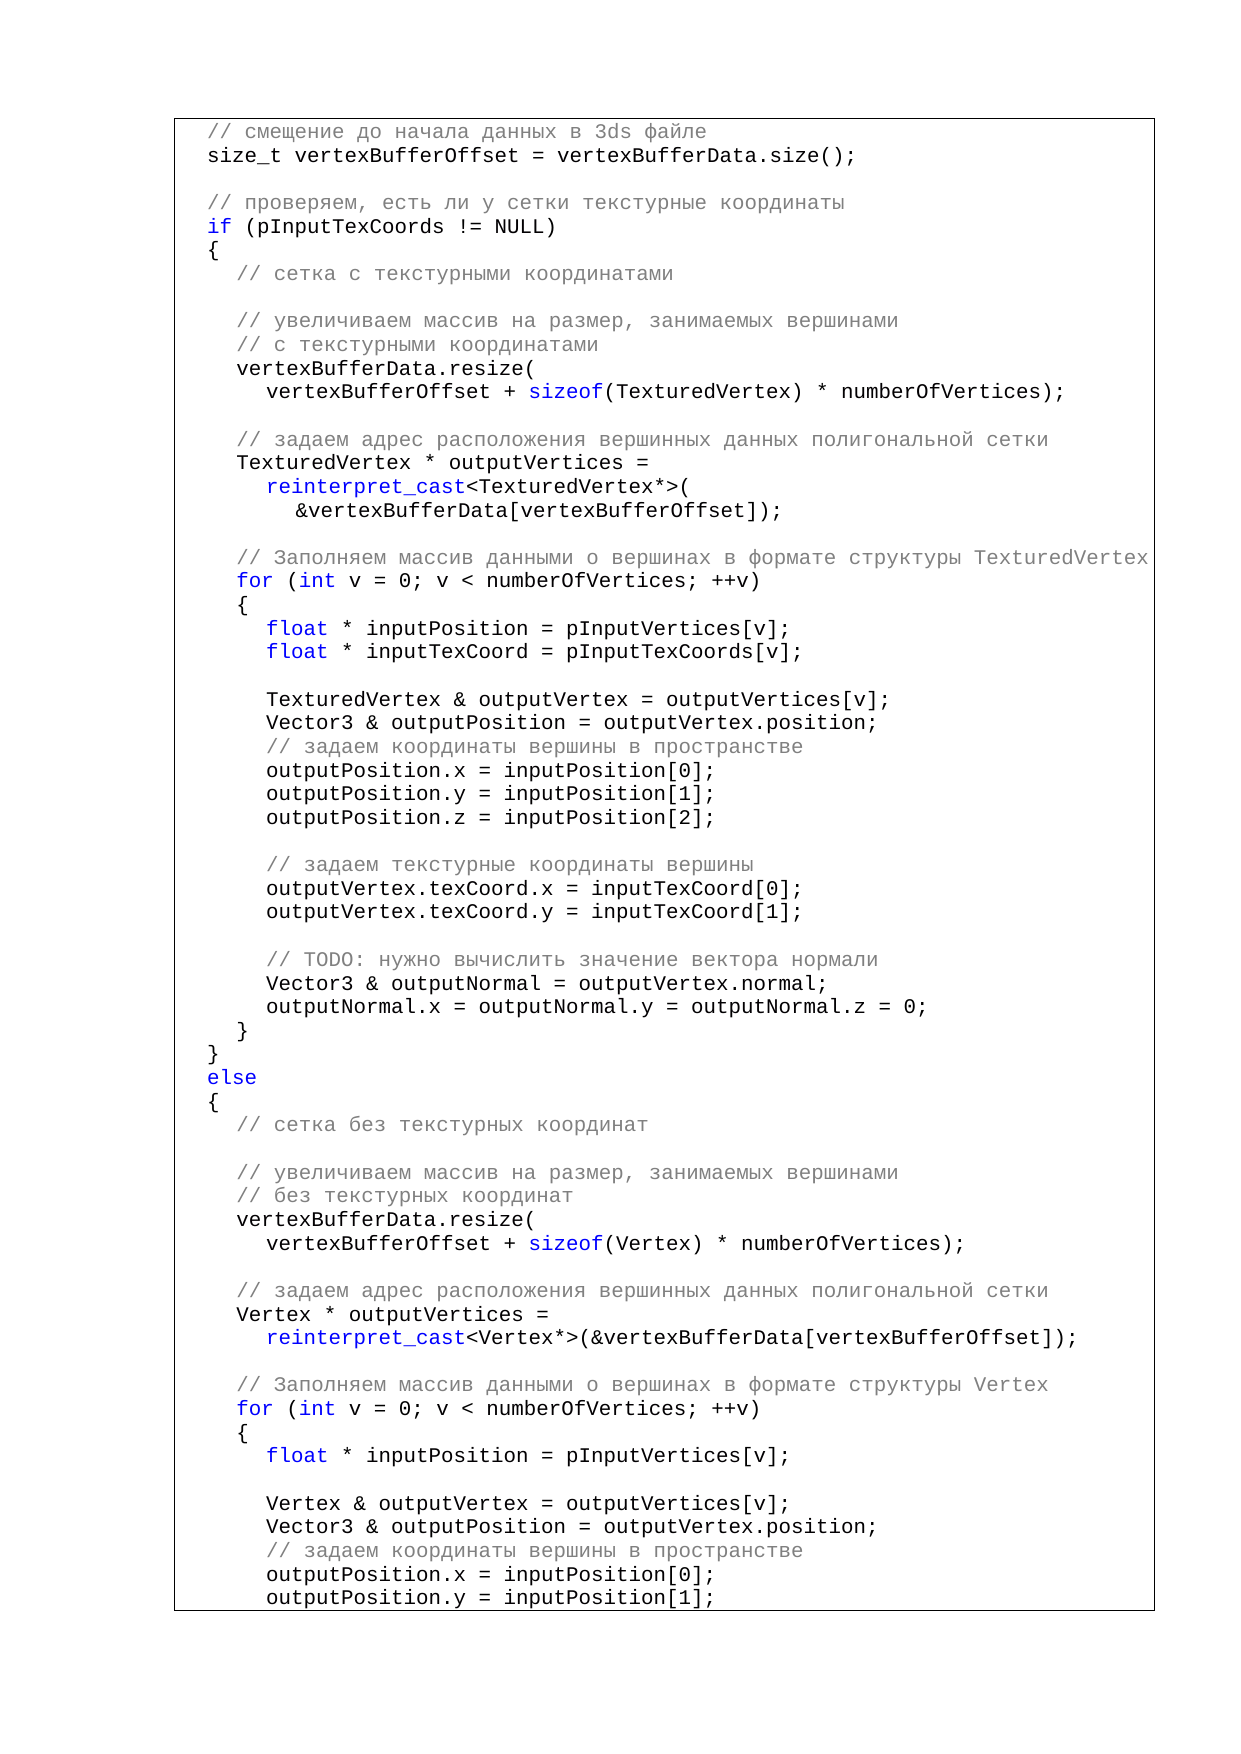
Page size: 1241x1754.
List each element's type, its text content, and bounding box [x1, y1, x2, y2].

text // Заполняем массив данными о вершинах в формате структуры TexturedVertex [177, 547, 1152, 571]
text outputVertex.texCoord.x = inputTexCoord[0]; [177, 878, 1152, 902]
text // без текстурных координат [177, 1185, 1152, 1209]
text outputPosition.x = inputPosition[0]; [177, 1564, 1152, 1587]
text } [177, 1043, 1152, 1067]
text // увеличиваем массив на размер, занимаемых вершинами [177, 310, 1152, 334]
text // с текстурными координатами [177, 334, 1152, 358]
text vertexBufferData.resize( [177, 358, 1152, 381]
text TexturedVertex & outputVertex = outputVertices[v]; [177, 689, 1152, 712]
text // TODO: нужно вычислить значение вектора нормали [177, 949, 1152, 972]
text // проверяем, есть ли у сетки текстурные координаты [177, 192, 1152, 216]
text vertexBufferOffset + sizeof(Vertex) * numberOfVertices); [177, 1233, 1152, 1256]
text float * inputPosition = pInputVertices[v]; [177, 1445, 1152, 1469]
text Vertex & outputVertex = outputVertices[v]; [177, 1493, 1152, 1516]
text // увеличиваем массив на размер, занимаемых вершинами [177, 1162, 1152, 1185]
text { [177, 1091, 1152, 1114]
text size_t vertexBufferOffset = vertexBufferData.size(); [177, 145, 1152, 168]
text Vector3 & outputNormal = outputVertex.normal; [177, 972, 1152, 996]
text float * inputPosition = pInputVertices[v]; [177, 618, 1152, 641]
text if (pInputTexCoords != NULL) [177, 216, 1152, 239]
text for (int v = 0; v < numberOfVertices; ++v) [177, 571, 1152, 594]
text outputNormal.x = outputNormal.y = outputNormal.z = 0; [177, 996, 1152, 1020]
text Vertex * outputVertices = [177, 1303, 1152, 1327]
text // задаем адрес расположения вершинных данных полигональной сетки [177, 429, 1152, 452]
text Vector3 & outputPosition = outputVertex.position; [177, 712, 1152, 736]
text { [177, 1422, 1152, 1445]
text { [177, 239, 1152, 263]
text // задаем координаты вершины в пространстве [177, 736, 1152, 760]
text // Заполняем массив данными о вершинах в формате структуры Vertex [177, 1374, 1152, 1398]
text &vertexBufferData[vertexBufferOffset]); [177, 499, 1152, 523]
text // задаем адрес расположения вершинных данных полигональной сетки [177, 1280, 1152, 1303]
text vertexBufferData.resize( [177, 1209, 1152, 1233]
text for (int v = 0; v < numberOfVertices; ++v) [177, 1398, 1152, 1422]
text // сетка с текстурными координатами [177, 263, 1152, 287]
text // сетка без текстурных координат [177, 1114, 1152, 1138]
text outputPosition.x = inputPosition[0]; [177, 760, 1152, 783]
text // задаем координаты вершины в пространстве [177, 1540, 1152, 1564]
text { [177, 594, 1152, 618]
text else [177, 1067, 1152, 1091]
text // смещение до начала данных в 3ds файле [175, 119, 1154, 145]
text } [177, 1020, 1152, 1043]
text outputPosition.y = inputPosition[1]; [177, 783, 1152, 807]
text outputVertex.texCoord.y = inputTexCoord[1]; [177, 902, 1152, 925]
text outputPosition.z = inputPosition[2]; [177, 807, 1152, 831]
text outputPosition.y = inputPosition[1]; [177, 1587, 1152, 1610]
text reinterpret_cast<TexturedVertex*>( [177, 476, 1152, 499]
text TexturedVertex * outputVertices = [177, 452, 1152, 476]
text Vector3 & outputPosition = outputVertex.position; [177, 1516, 1152, 1540]
text float * inputTexCoord = pInputTexCoords[v]; [177, 641, 1152, 665]
text reinterpret_cast<Vertex*>(&vertexBufferData[vertexBufferOffset]); [177, 1327, 1152, 1351]
text vertexBufferOffset + sizeof(TexturedVertex) * numberOfVertices); [177, 381, 1152, 405]
text // задаем текстурные координаты вершины [177, 854, 1152, 878]
